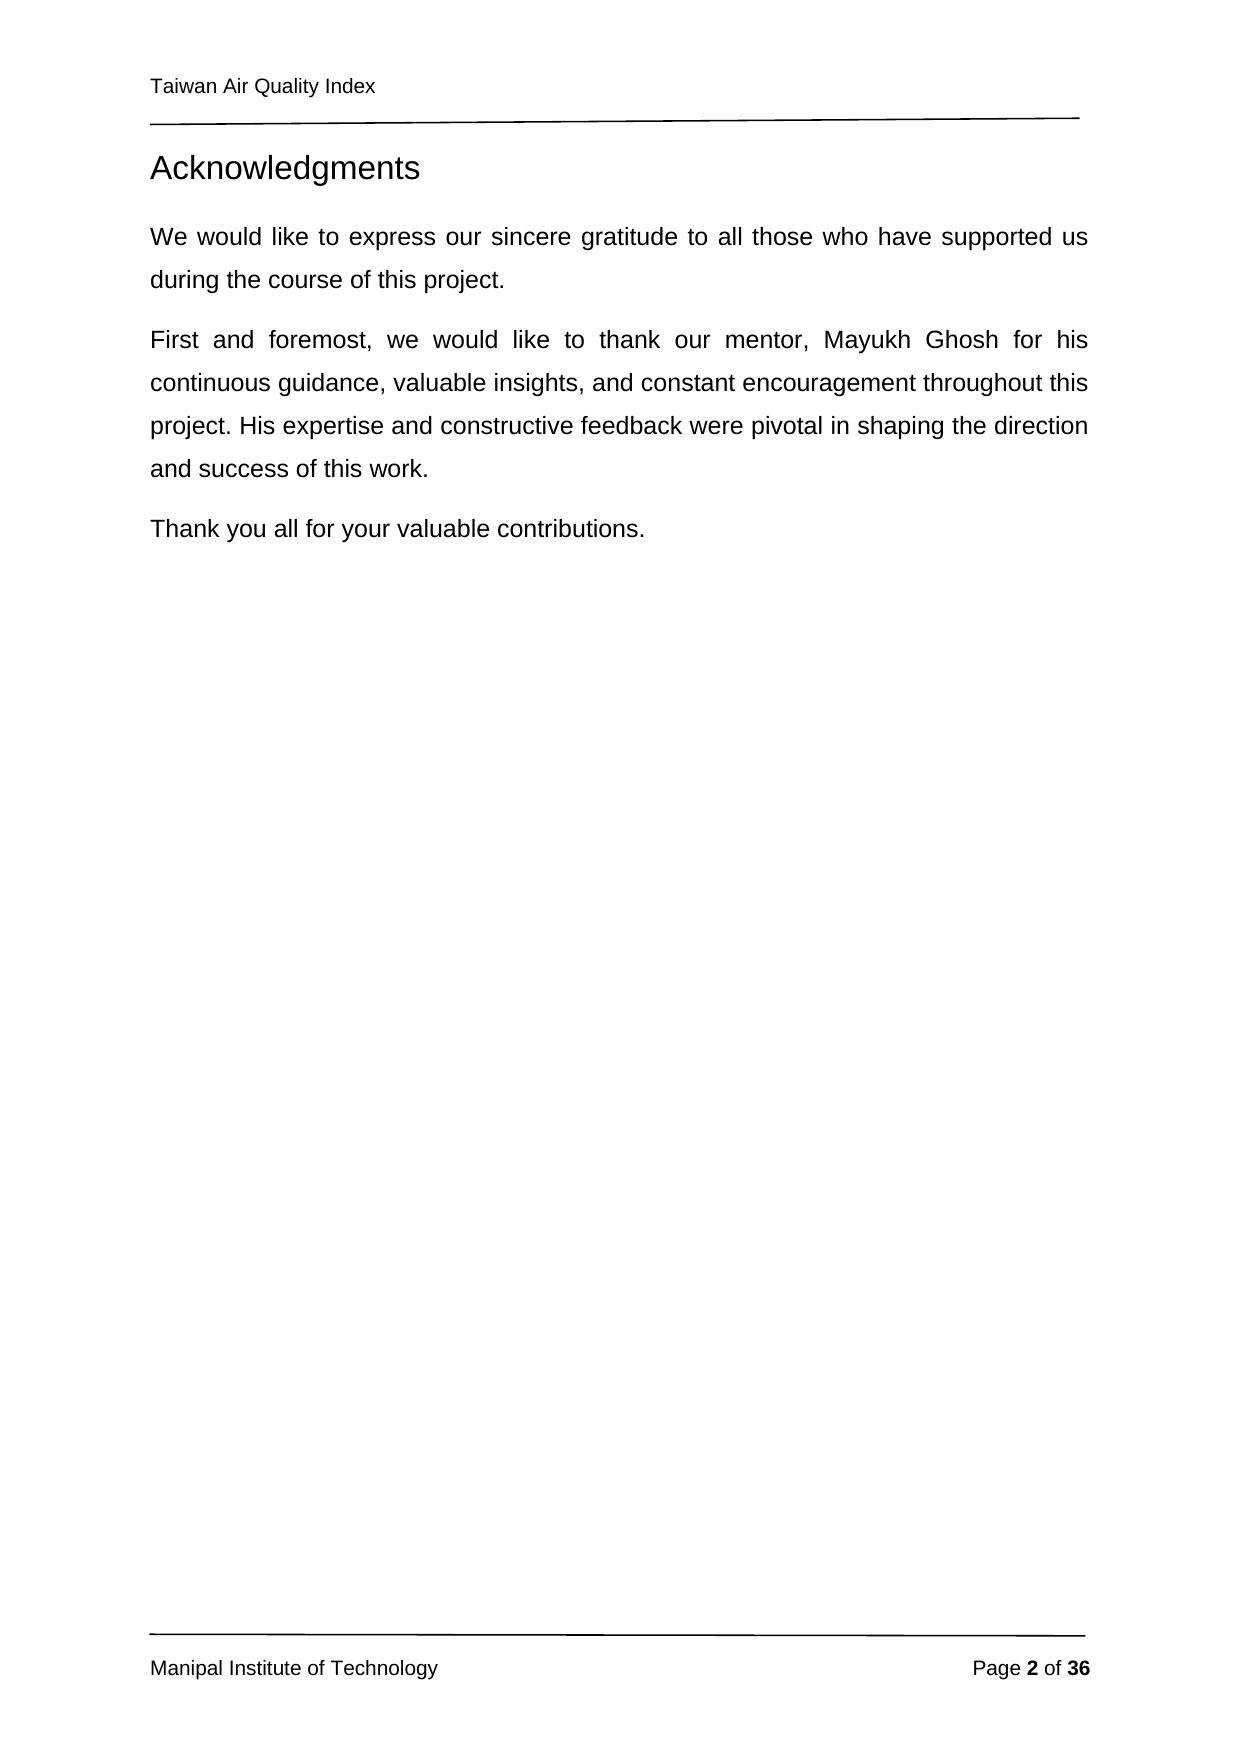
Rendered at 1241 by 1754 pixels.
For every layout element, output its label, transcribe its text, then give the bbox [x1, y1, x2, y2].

text Thank you all for your valuable contributions. [150, 514, 1090, 543]
text First and foremost, we would like to thank our mentor, Mayukh Ghosh for his continuous guidance, valuable insights, and constant encouragement throughout this project. His expertise and constructive feedback were pivotal in shaping the direction and success of this work. [150, 325, 1090, 483]
text Acknowledgments [150, 148, 1090, 186]
text We would like to express our sincere gratitude to all those who have supported us during the course of this project. [150, 222, 1090, 294]
